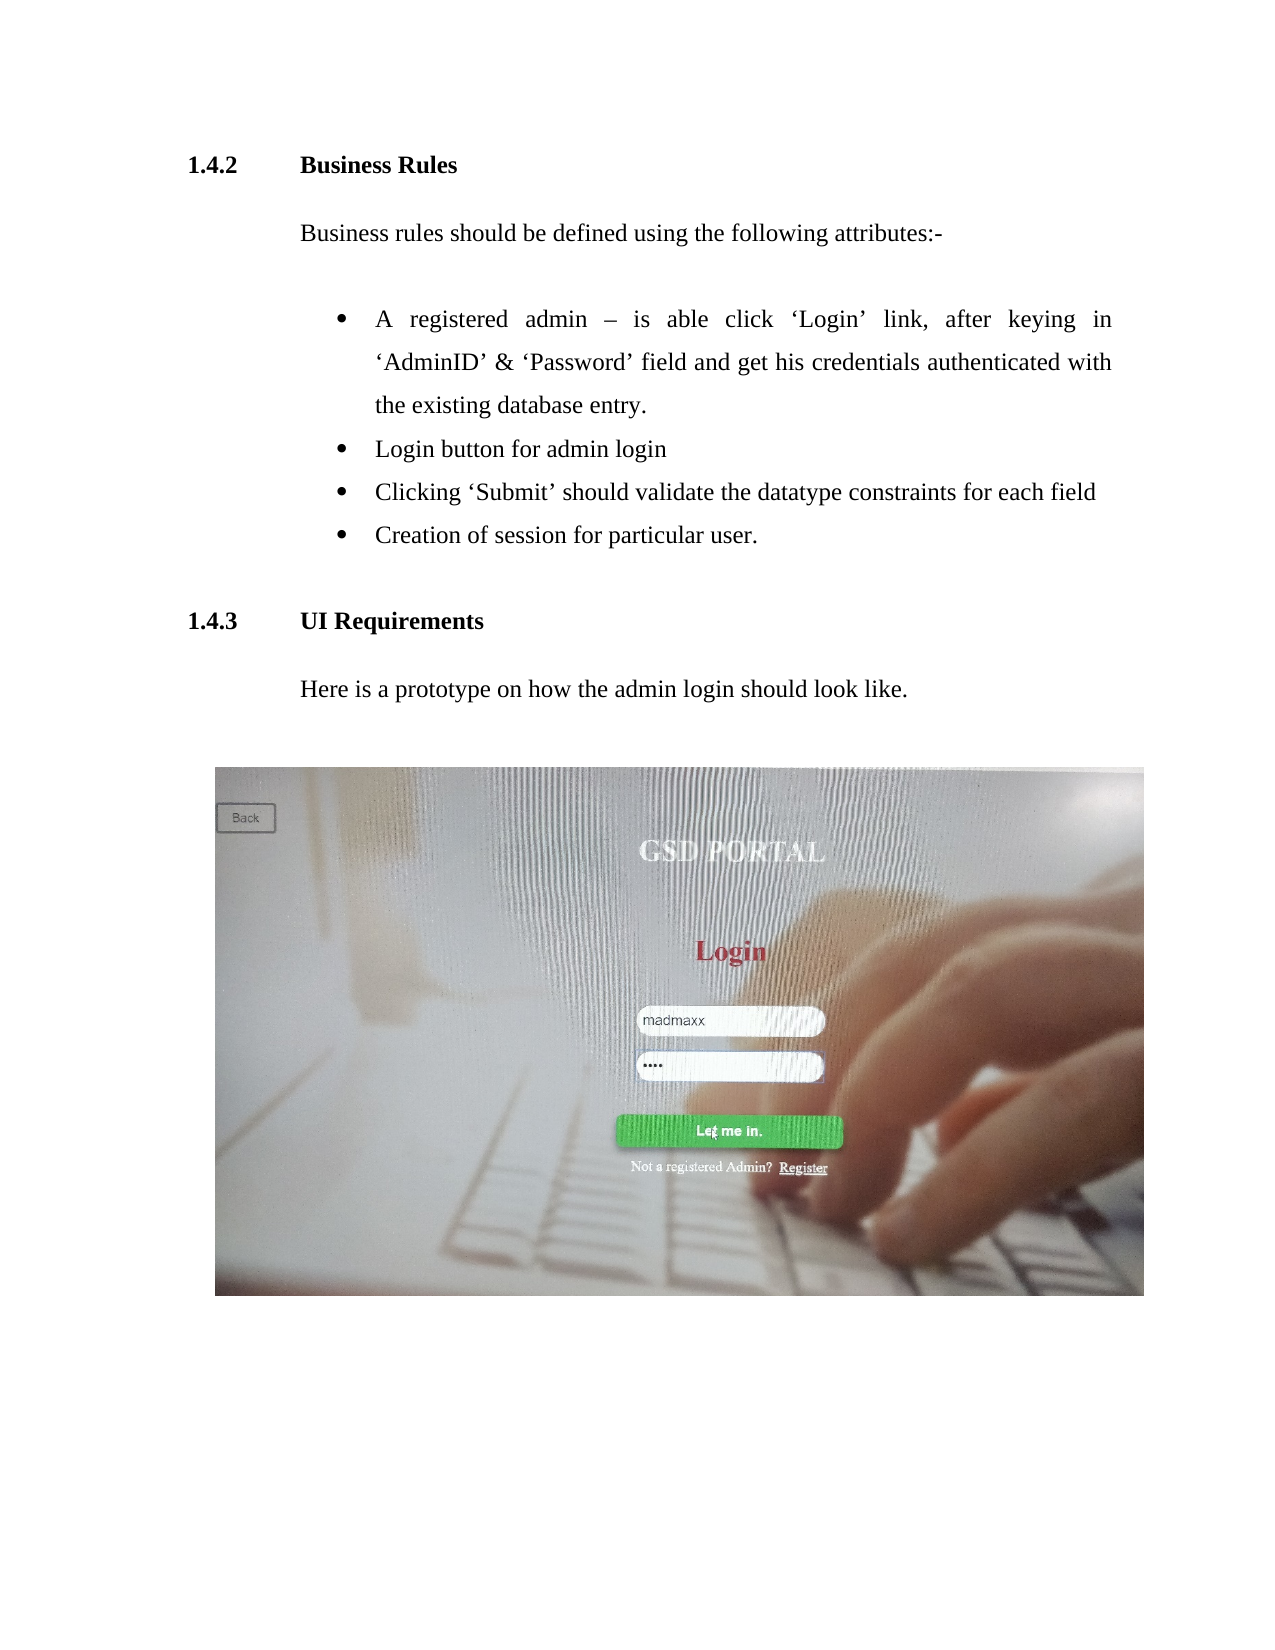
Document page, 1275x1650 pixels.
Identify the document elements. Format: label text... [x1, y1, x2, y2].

list Clicking ‘Submit’ should validate the datatype constraints for each field [337, 477, 1113, 506]
list Login button for admin login [337, 434, 1113, 462]
list Creation of session for particular user. [337, 520, 1113, 549]
text Business rules should be defined using the following attributes:- [300, 218, 1125, 247]
text Here is a prototype on how the admin login should look like. [300, 674, 1125, 703]
subtitle UI Requirements [187, 606, 1113, 635]
picture [215, 767, 1144, 1296]
subtitle Business Rules [187, 150, 1113, 179]
list A registered admin – is able click ‘Login’ link, after keying in ‘AdminID’ & ‘Password’ field and get his credentials authenticated with the existing database entry. [337, 304, 1113, 419]
